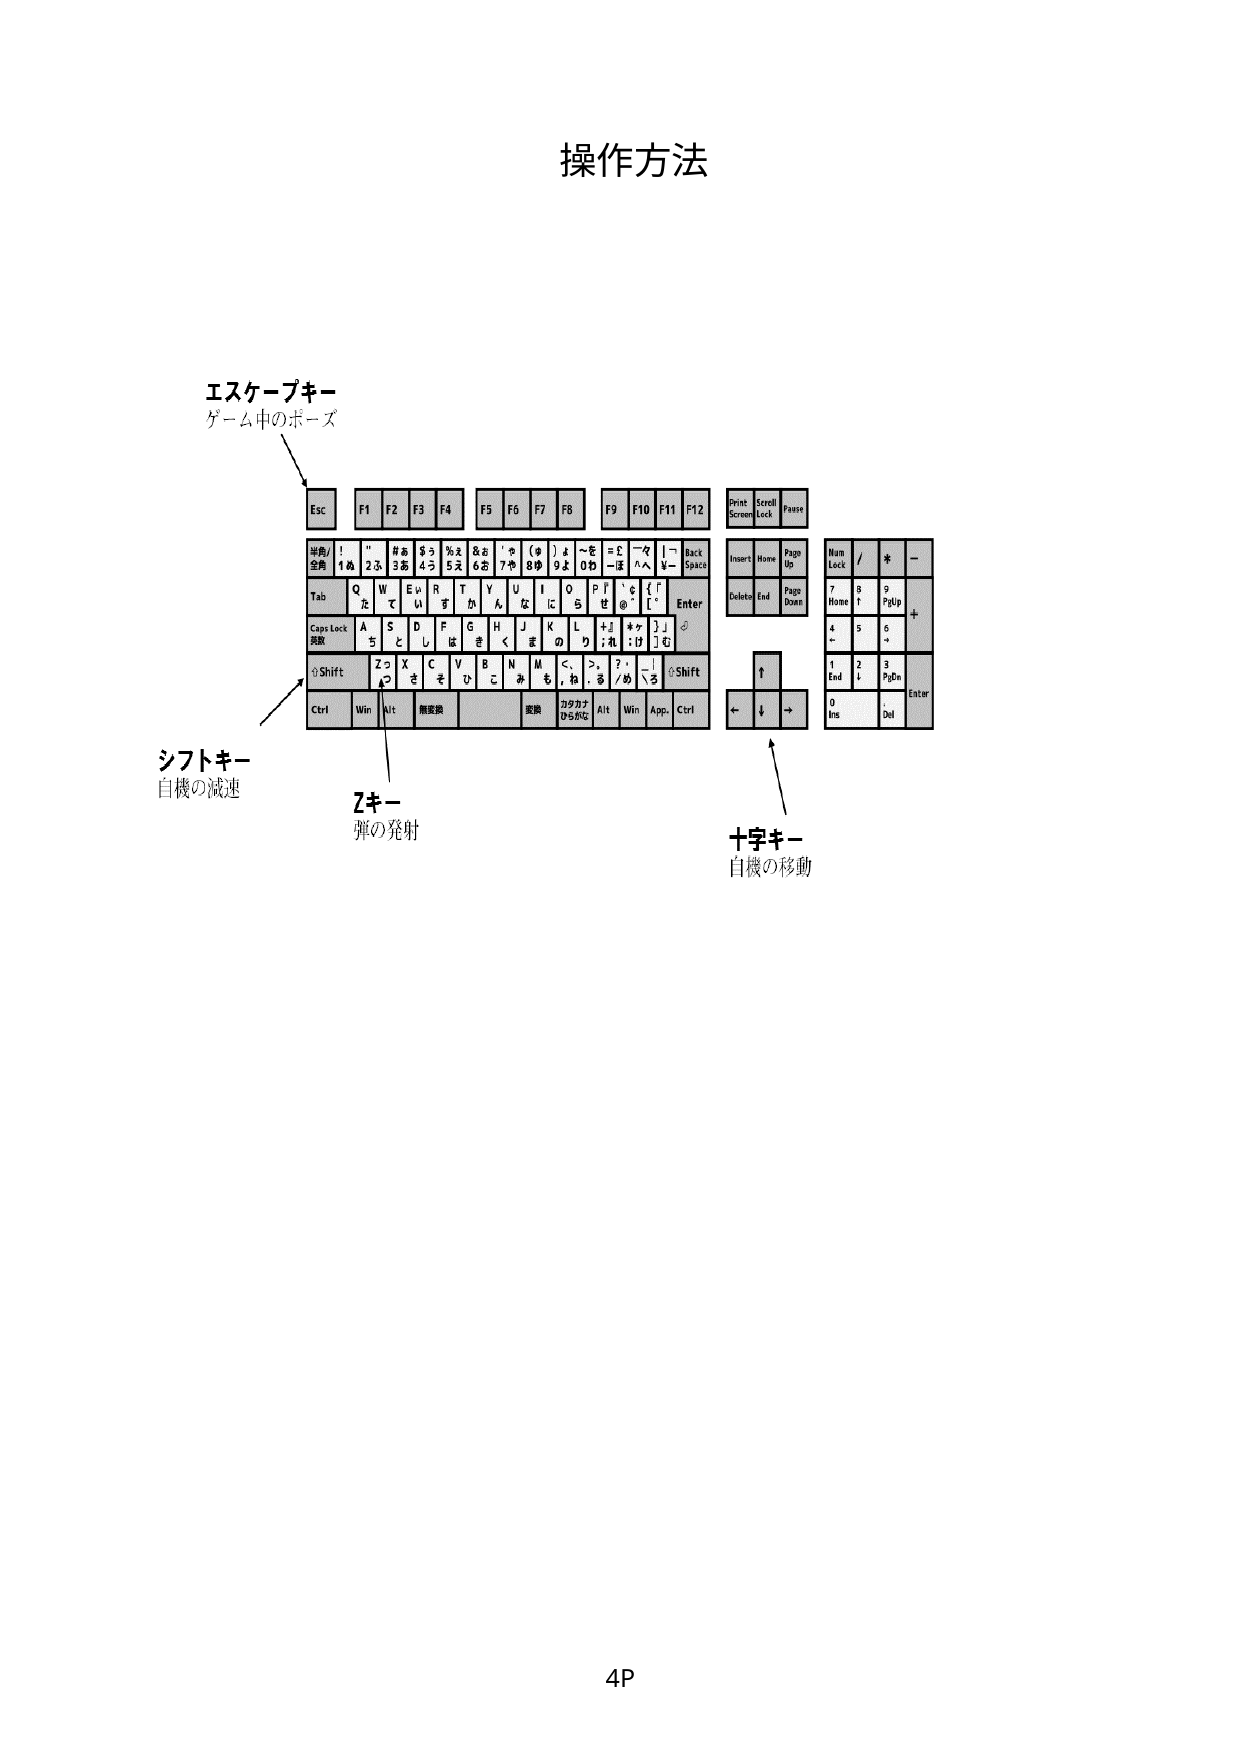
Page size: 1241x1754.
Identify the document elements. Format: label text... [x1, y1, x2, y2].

text 操作方法 [59, 121, 1181, 196]
picture [114, 270, 1126, 1069]
